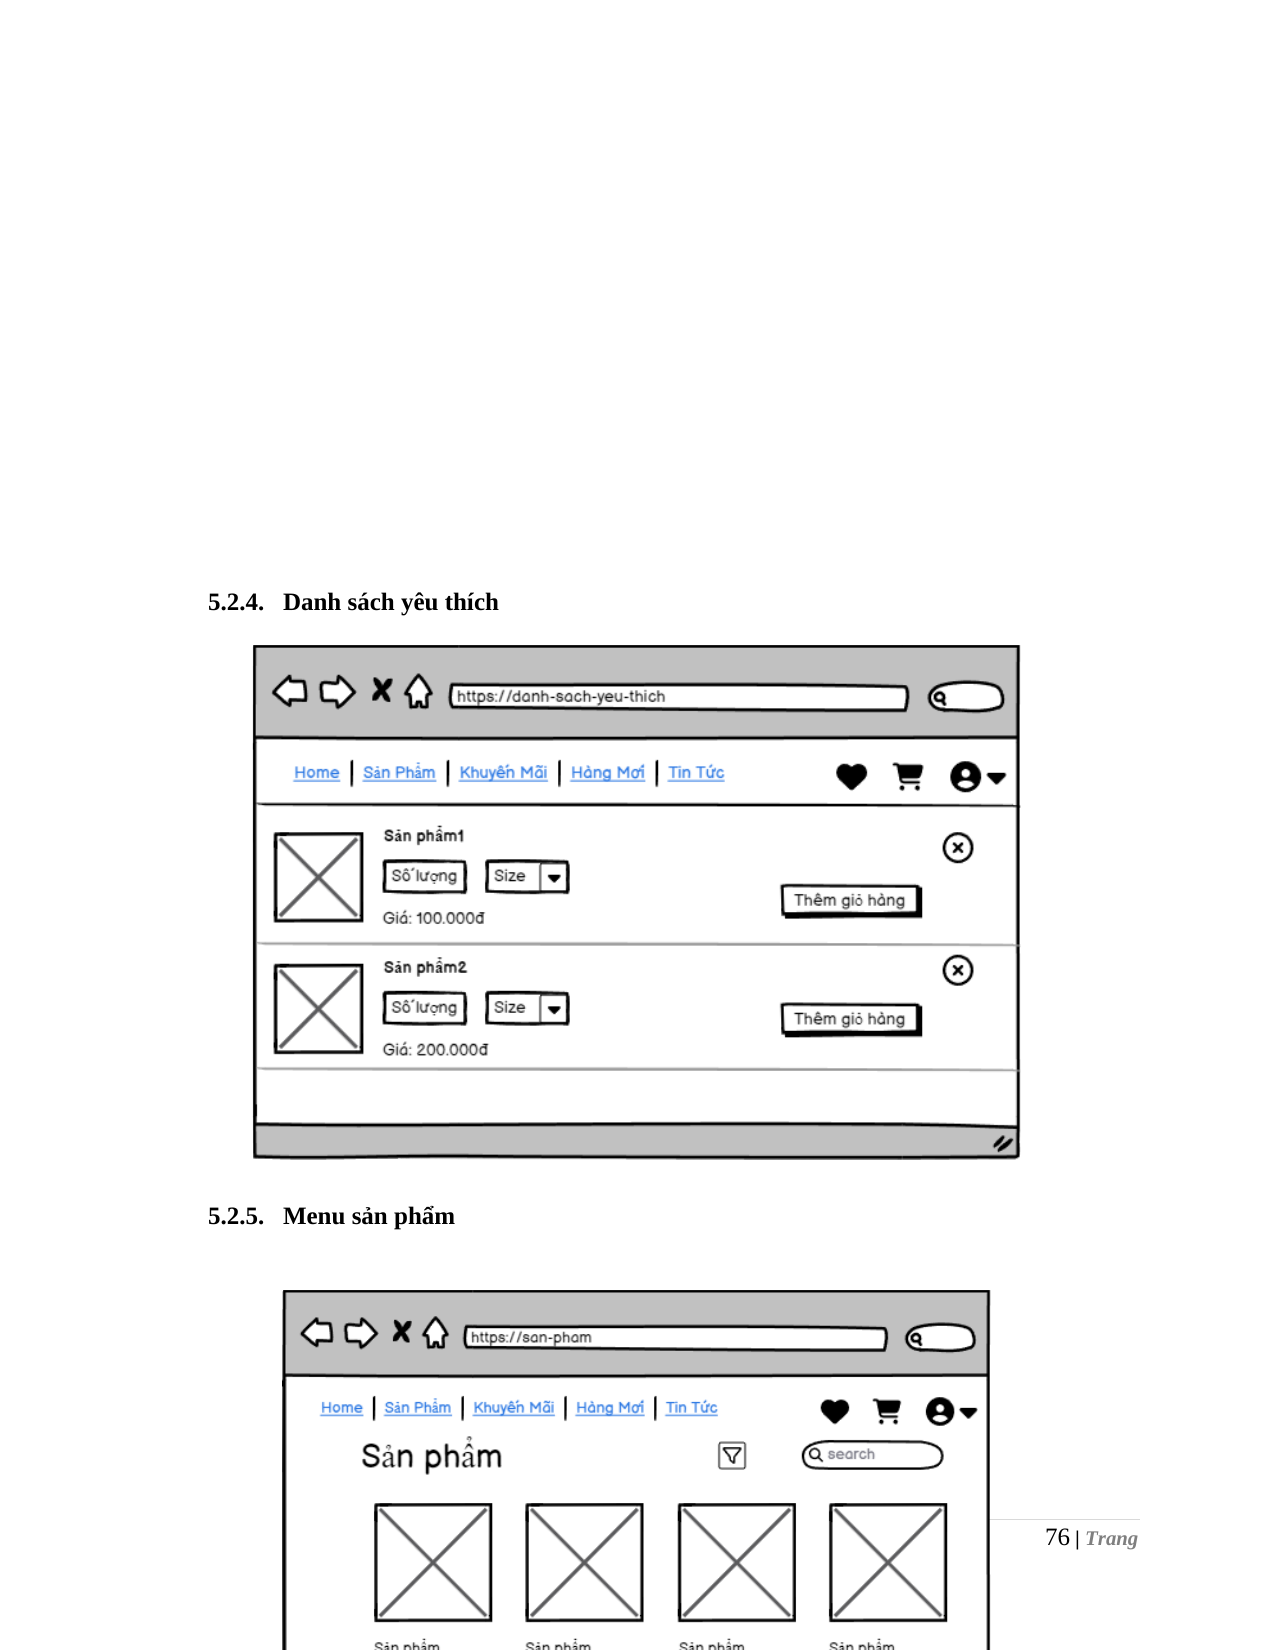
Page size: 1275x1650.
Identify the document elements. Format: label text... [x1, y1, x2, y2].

list Danh sách yêu thích [208, 587, 1140, 616]
picture [252, 645, 1021, 1160]
picture [282, 1290, 991, 1650]
list Menu sản phẩm [208, 1201, 1140, 1230]
